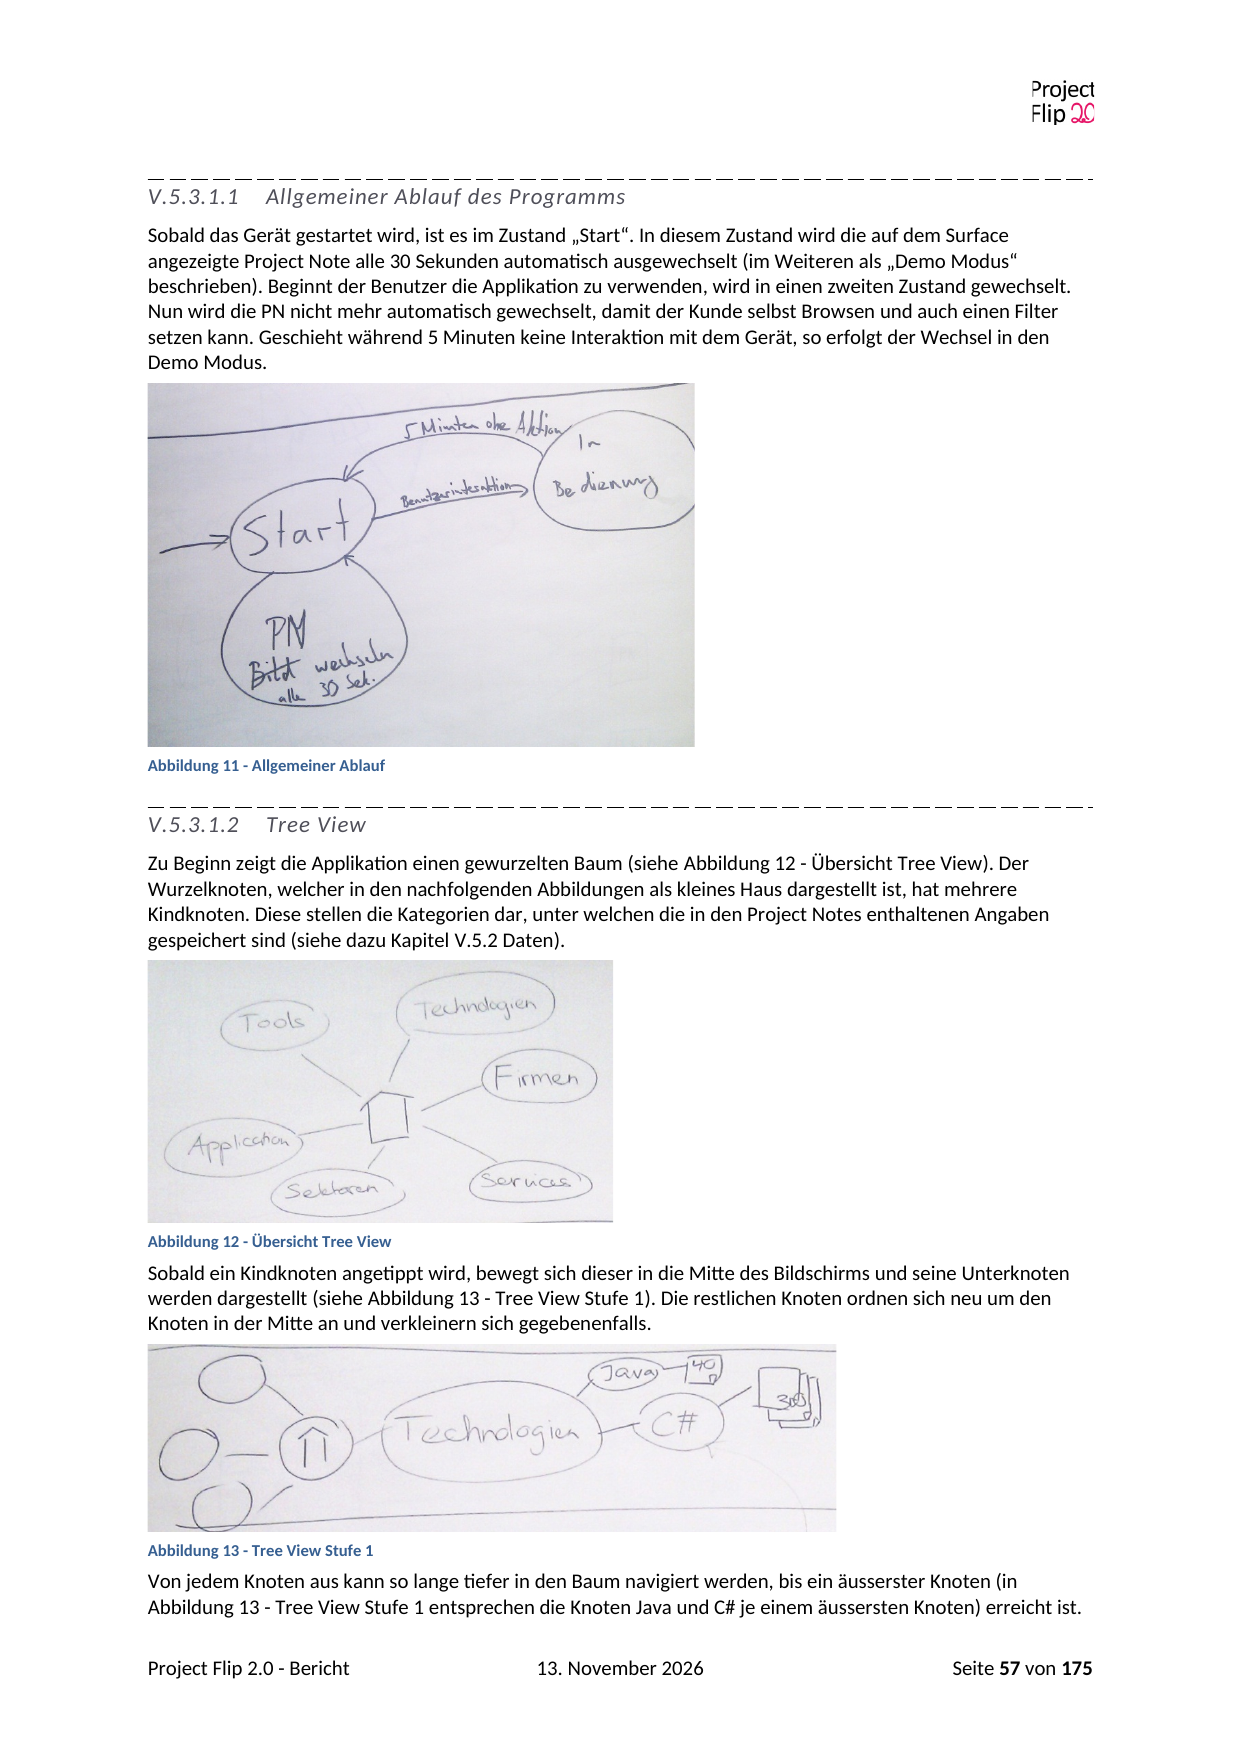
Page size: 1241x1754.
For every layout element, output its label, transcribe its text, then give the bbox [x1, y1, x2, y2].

subtitle Allgemeiner Ablauf des Programms [148, 179, 1093, 210]
text Abbildung 11 - Allgemeiner Ablauf [148, 755, 1093, 776]
subtitle Tree View [148, 807, 1093, 838]
picture [147, 960, 614, 1223]
text Zu Beginn zeigt die Applikation einen gewurzelten Baum (siehe Abbildung 12 - Übersicht Tree View). Der Wurzelknoten, welcher in den nachfolgenden Abbildungen als kleines Haus dargestellt ist, hat mehrere Kindknoten. Diese stellen die Kategorien dar, unter welchen die in den Project Notes enthaltenen Angaben gespeichert sind (siehe dazu Kapitel V.5.2 Daten). [148, 851, 1093, 952]
text Sobald das Gerät gestartet wird, ist es im Zustand „Start“. In diesem Zustand wird die auf dem Surface angezeigte Project Note alle 30 Sekunden automatisch ausgewechselt (im Weiteren als „Demo Modus“ beschrieben). Beginnt der Benutzer die Applikation zu verwenden, wird in einen zweiten Zustand gewechselt. Nun wird die PN nicht mehr automatisch gewechselt, damit der Kunde selbst Browsen und auch einen Filter setzen kann. Geschieht während 5 Minuten keine Interaktion mit dem Gerät, so erfolgt der Wechsel in den Demo Modus. [148, 222, 1093, 375]
picture [147, 1344, 837, 1532]
picture [147, 383, 695, 747]
text Abbildung 12 - Übersicht Tree View [148, 1231, 1093, 1251]
text Sobald ein Kindknoten angetippt wird, bewegt sich dieser in die Mitte des Bildschirms und seine Unterknoten werden dargestellt (siehe Abbildung 13 - Tree View Stufe 1). Die restlichen Knoten ordnen sich neu um den Knoten in der Mitte an und verkleinern sich gegebenenfalls. [148, 1260, 1093, 1336]
picture [1081, 79, 1097, 124]
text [148, 1569, 1093, 1619]
text Abbildung 13 - Tree View Stufe 1 [148, 1540, 1093, 1560]
